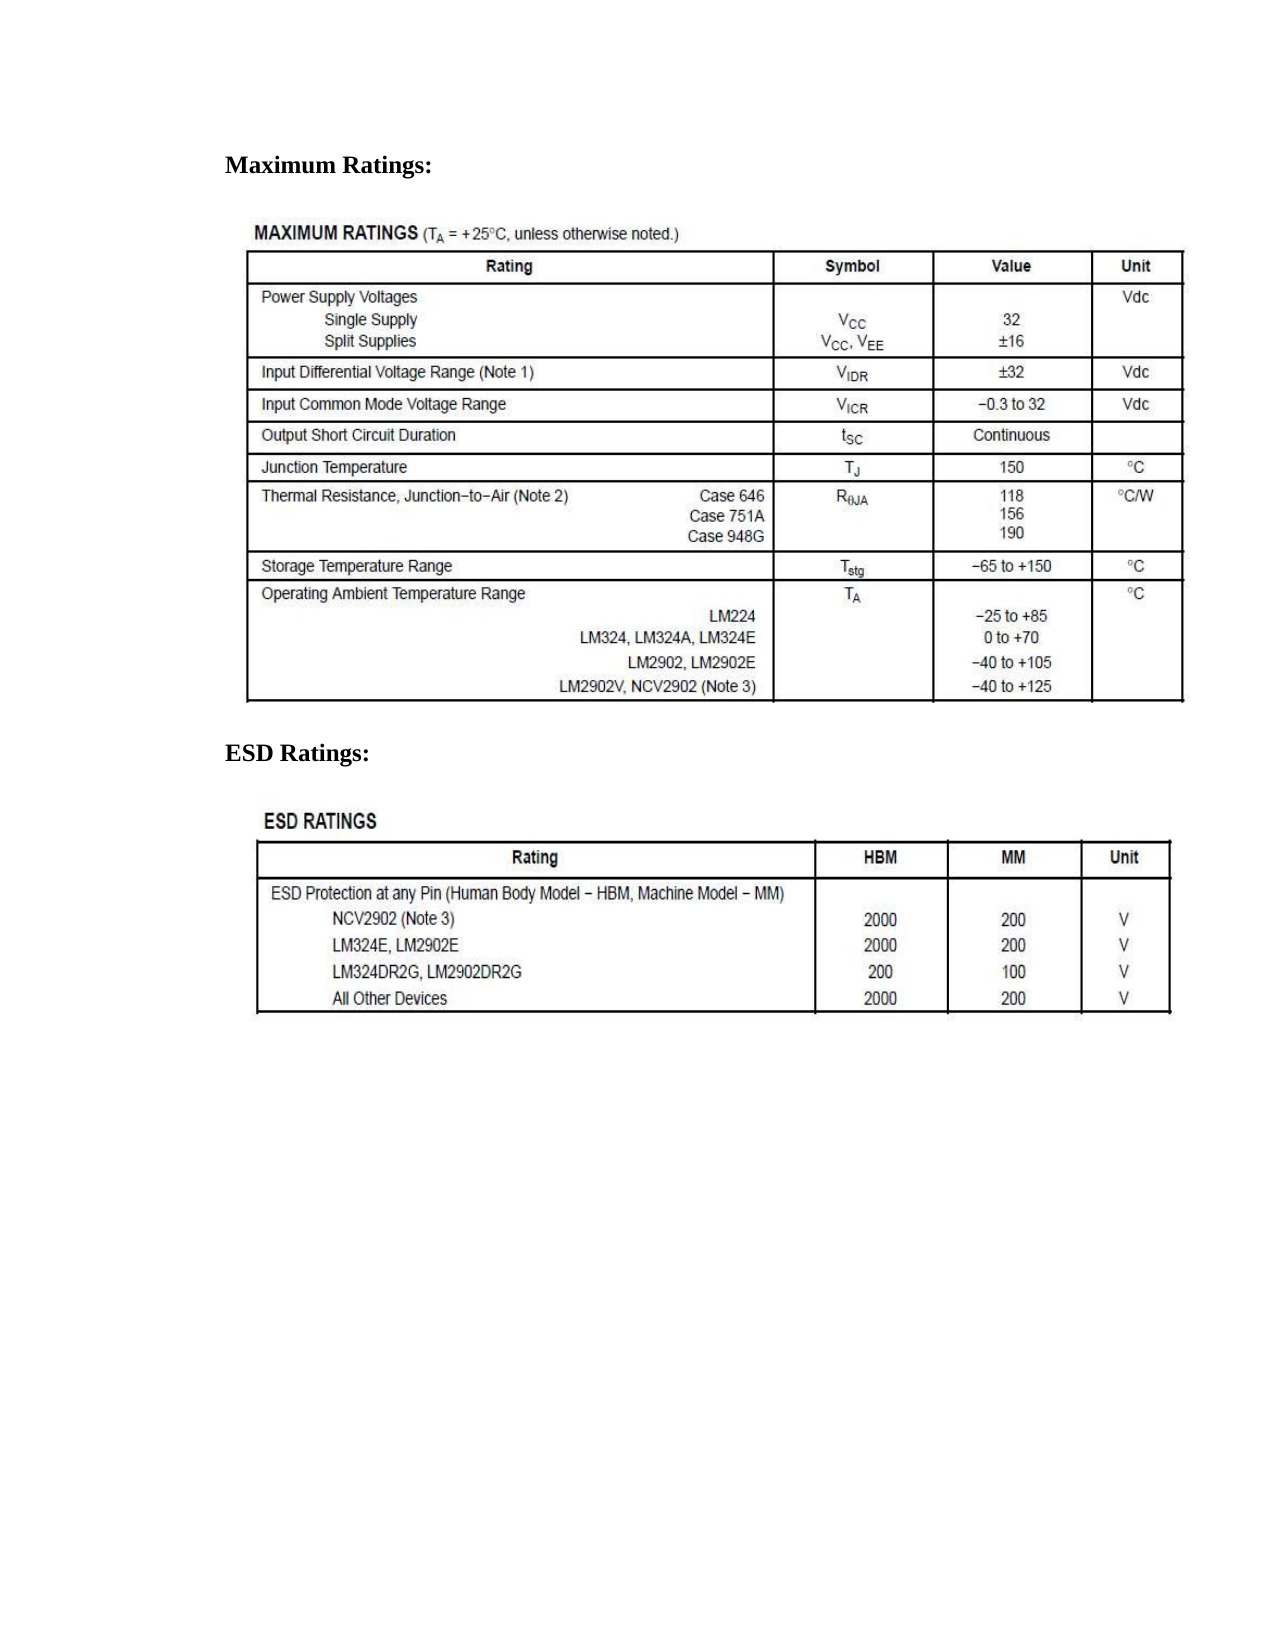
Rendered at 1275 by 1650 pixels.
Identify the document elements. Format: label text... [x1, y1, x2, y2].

picture [242, 217, 1190, 704]
subtitle ESD Ratings: [225, 738, 1223, 767]
picture [251, 797, 1175, 1021]
